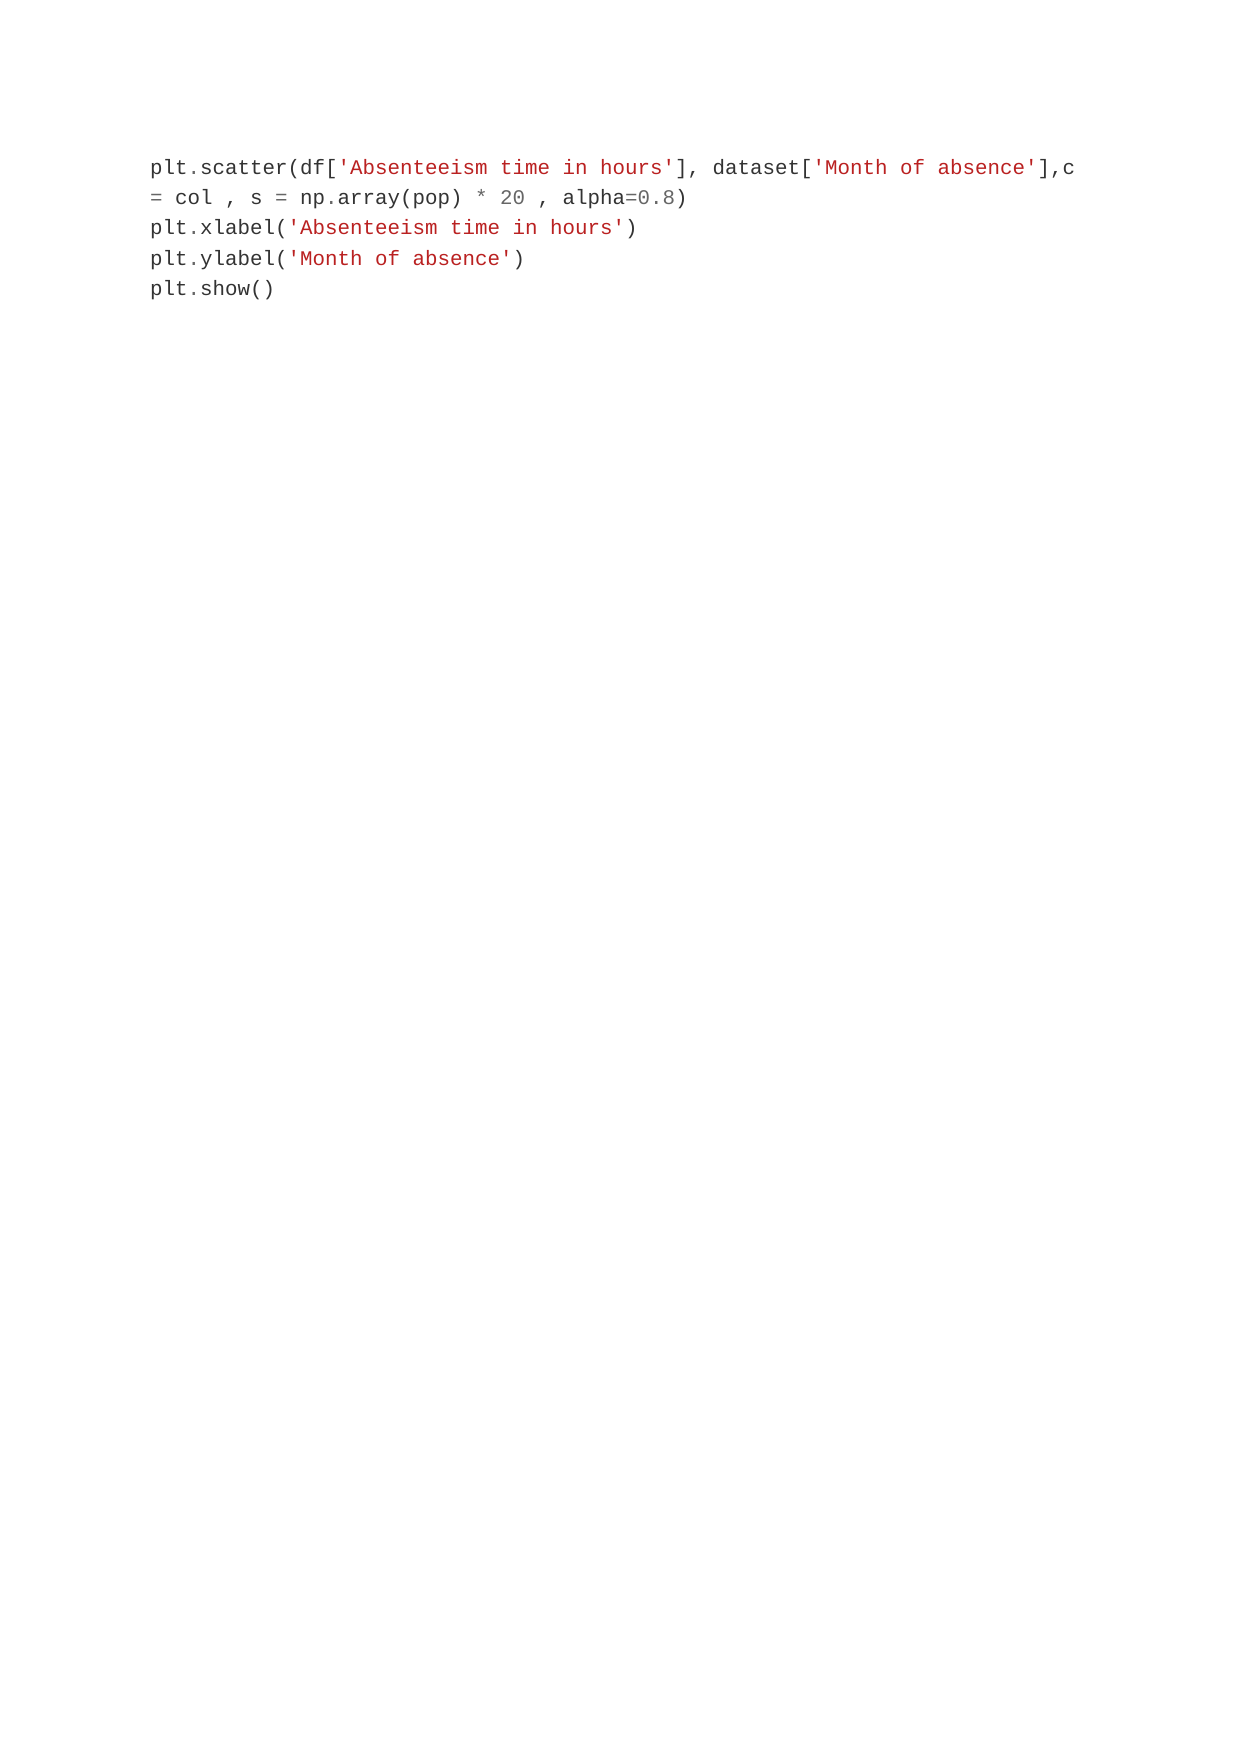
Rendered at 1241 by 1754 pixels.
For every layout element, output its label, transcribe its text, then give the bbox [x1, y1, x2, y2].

text plt.show() [150, 271, 1090, 302]
text plt.xlabel('Absenteeism time in hours') [150, 211, 1090, 241]
text plt.ylabel('Month of absence') [150, 241, 1090, 271]
text plt.scatter(df['Absenteeism time in hours'], dataset['Month of absence'],c = col , s = np.array(pop) * 20 , alpha=0.8) [150, 150, 1090, 211]
